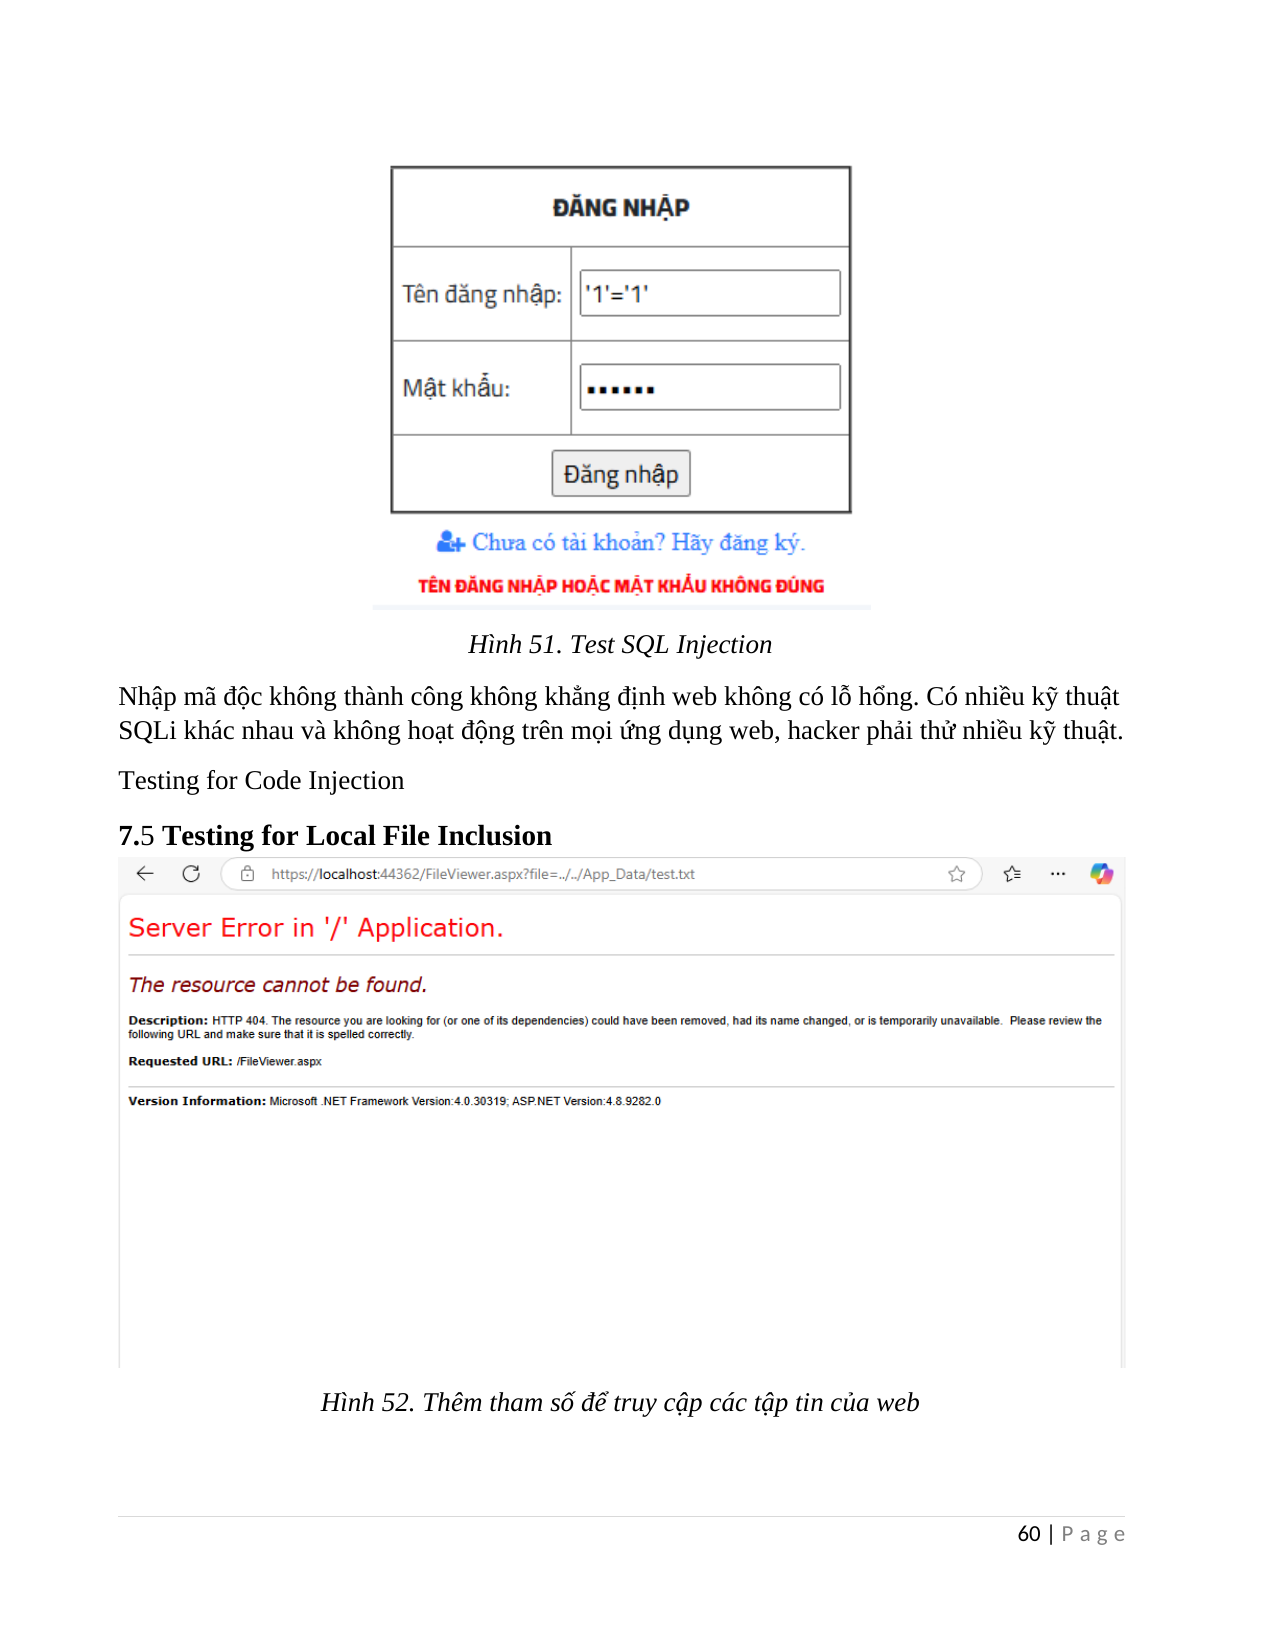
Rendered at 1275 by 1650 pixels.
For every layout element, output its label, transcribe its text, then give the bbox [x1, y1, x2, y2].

picture [118, 857, 1125, 1368]
text Hình 52. Thêm tham số để truy cập các tập tin của web [118, 1386, 1125, 1417]
text Nhập mã độc không thành công không khẳng định web không có lỗ hổng. Có nhiều kỹ thuật SQLi khác nhau và không hoạt động trên mọi ứng dụng web, hacker phải thử nhiều kỹ thuật. [118, 680, 1125, 745]
text Hình 51. Test SQL Injection [118, 628, 1125, 659]
text Testing for Code Injection [118, 764, 1125, 795]
subtitle 7.5 Testing for Local File Inclusion [118, 818, 1125, 852]
picture [372, 150, 871, 610]
